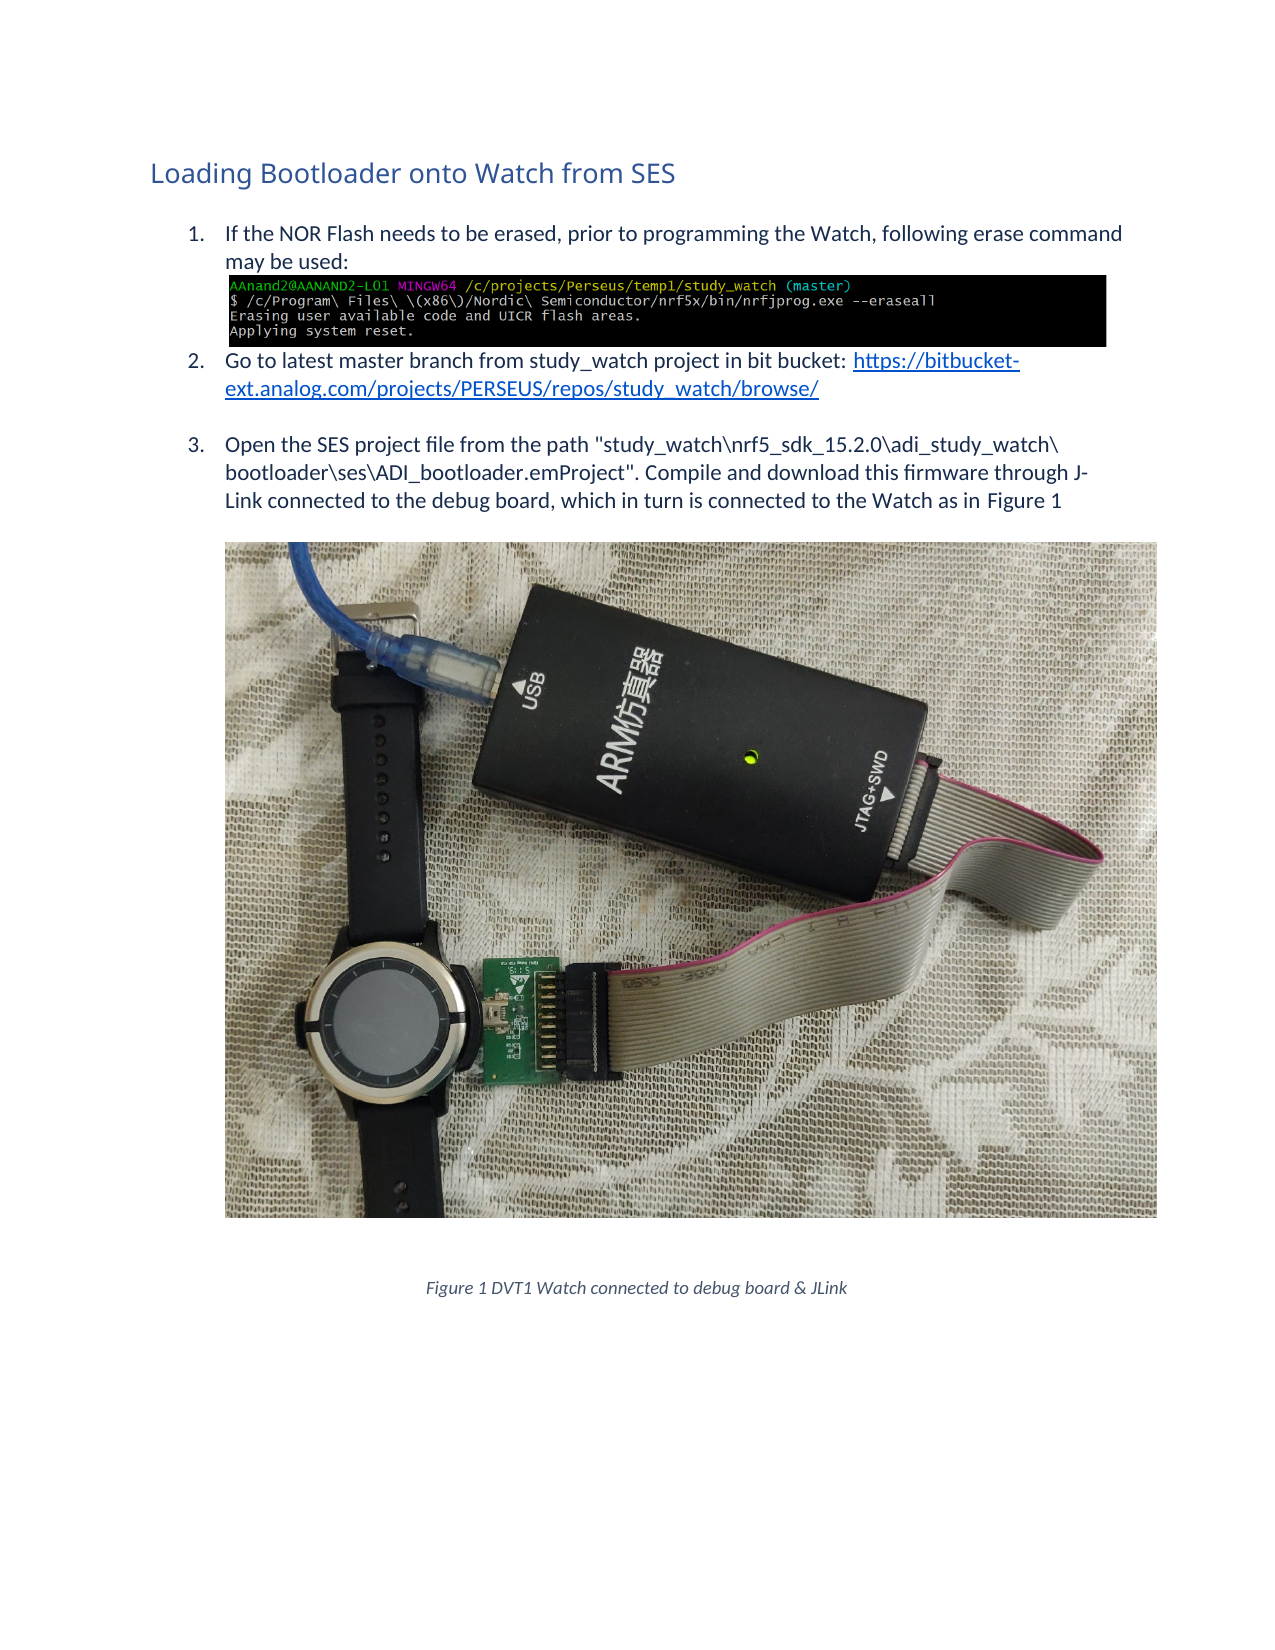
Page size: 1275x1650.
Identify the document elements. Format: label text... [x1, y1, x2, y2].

picture [229, 275, 1107, 347]
subtitle Loading Bootloader onto Watch from SES [150, 154, 1125, 191]
picture [225, 542, 1157, 1218]
list If the NOR Flash needs to be erased, prior to programming the Watch, following erase command may be used: [187, 219, 1125, 275]
list Go to latest master branch from study_watch project in bit bucket: https://bitbucket-ext.analog.com/projects/PERSEUS/repos/study_watch/browse/ [187, 346, 1125, 402]
list Open the SES project file from the path "study_watch\nrf5_sdk_15.2.0\adi_study_watch\bootloader\ses\ADI_bootloader.emProject". Compile and download this firmware through J-Link connected to the debug board, which in turn is connected to the Watch as in Figure 1 [187, 430, 1125, 514]
